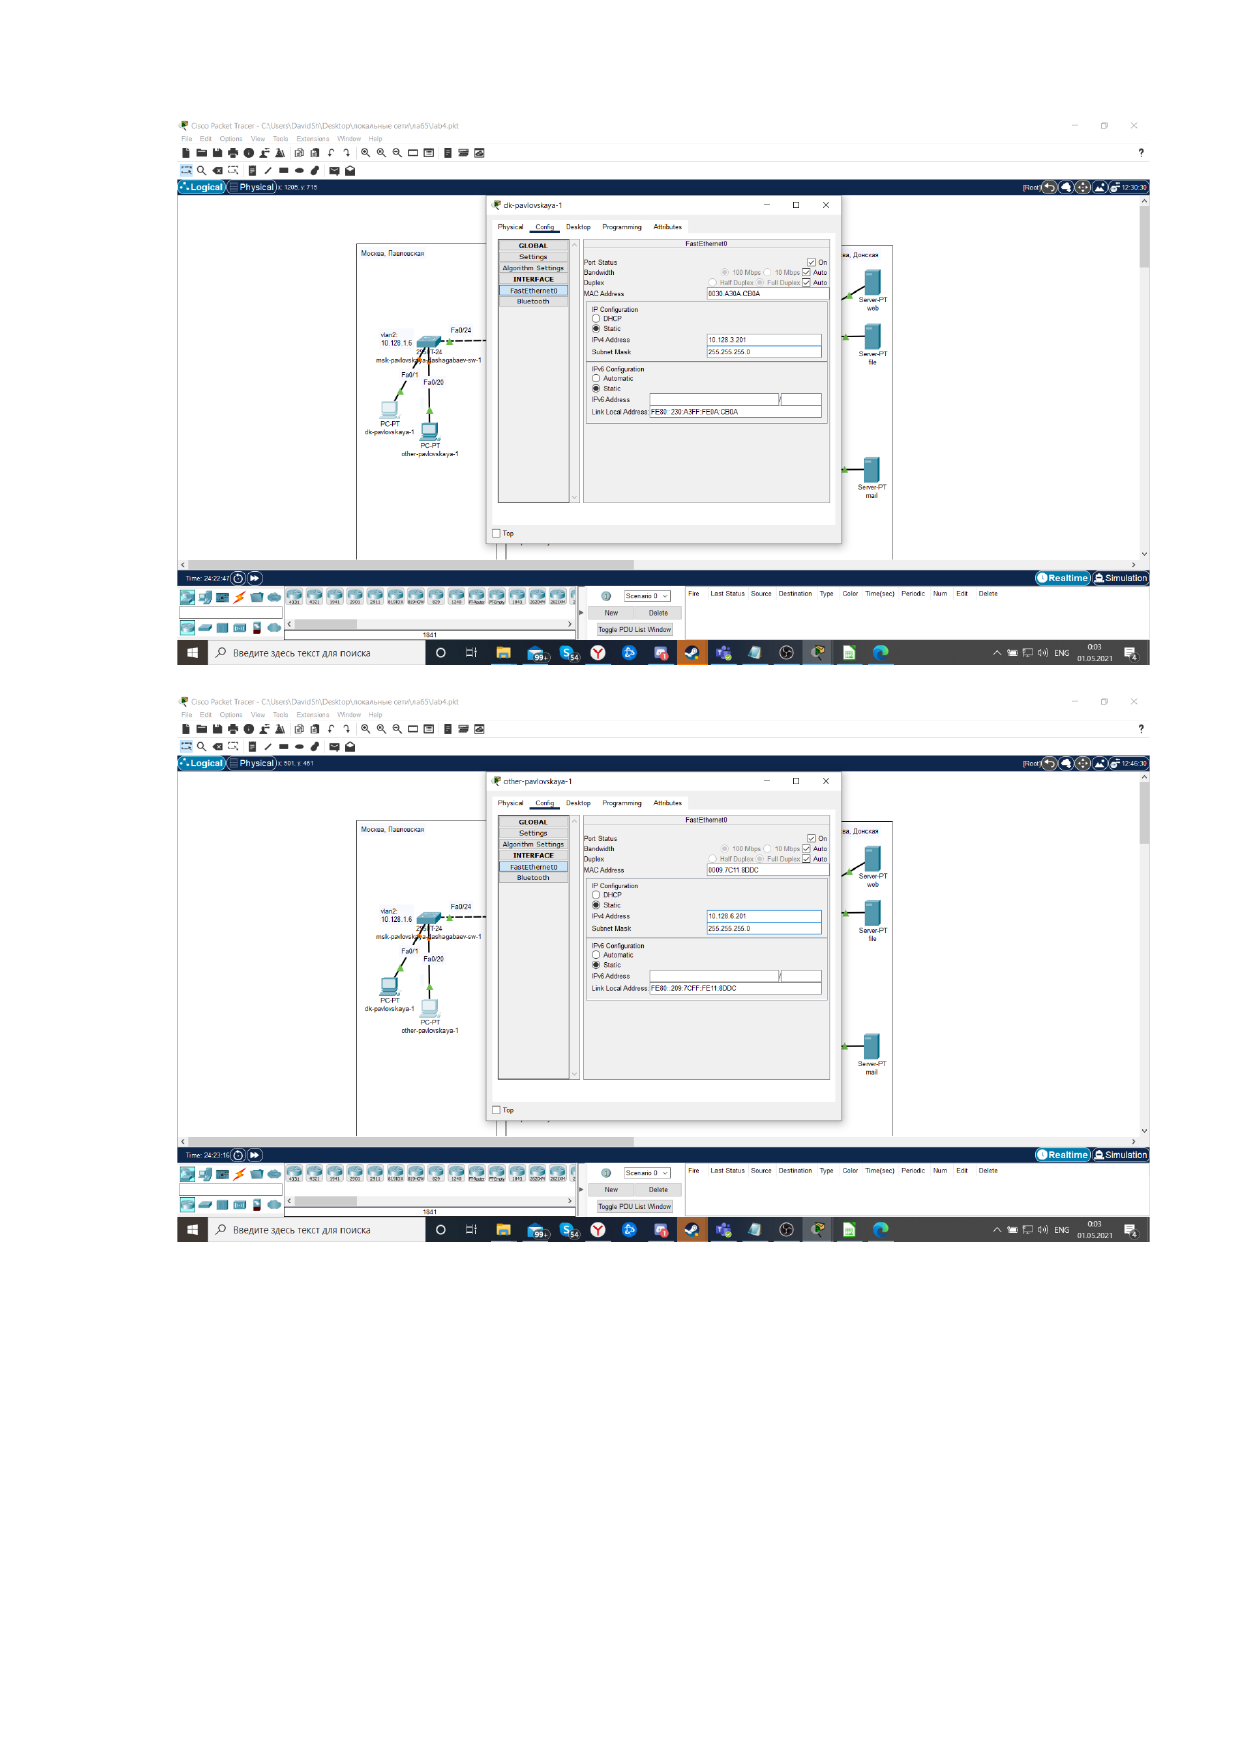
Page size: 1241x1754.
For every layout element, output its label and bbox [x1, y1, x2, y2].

picture [204, 185, 211, 191]
picture [204, 761, 211, 767]
picture [177, 118, 1150, 665]
picture [177, 695, 1150, 1242]
